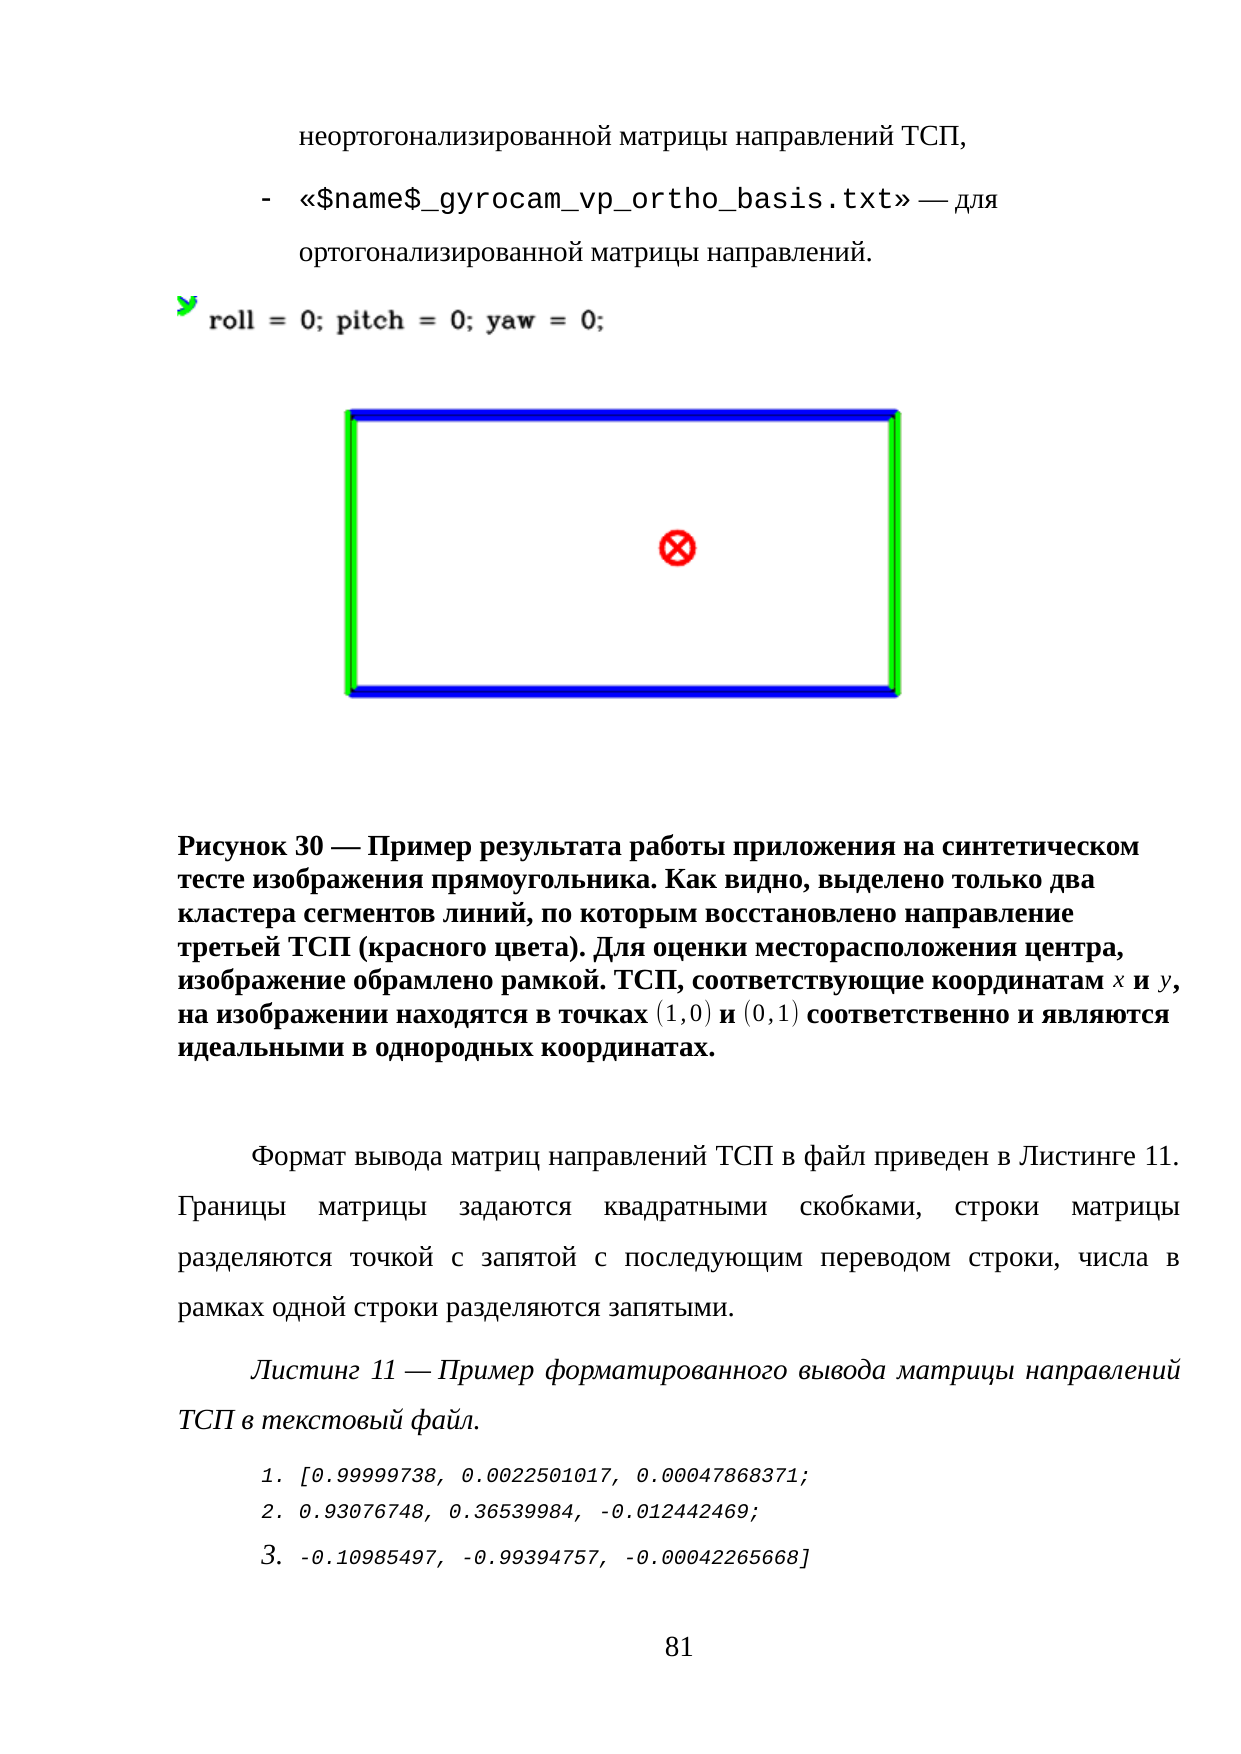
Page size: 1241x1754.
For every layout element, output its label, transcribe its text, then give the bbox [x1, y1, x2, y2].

text Формат вывода матриц направлений ТСП в файл приведен в Листинге 11. Границы матрицы задаются квадратными скобками, строки матрицы разделяются точкой с запятой с последующим переводом строки, числа в рамках одной строки разделяются запятыми. [177, 1138, 1181, 1323]
list 0.93076748, 0.36539984, -0.012442469; [261, 1501, 1181, 1525]
picture [177, 296, 1177, 799]
list -0.10985497, -0.99394757, -0.00042265668] [261, 1537, 1181, 1571]
list [0.99999738, 0.0022501017, 0.00047868371; [261, 1465, 1181, 1489]
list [261, 118, 1181, 152]
text Листинг 11 — Пример форматированного вывода матрицы направлений ТСП в текстовый файл. [177, 1352, 1181, 1436]
list «$name$_gyrocam_vp_ortho_basis.txt» — для ортогонализированной матрицы направлений. [261, 181, 1181, 267]
